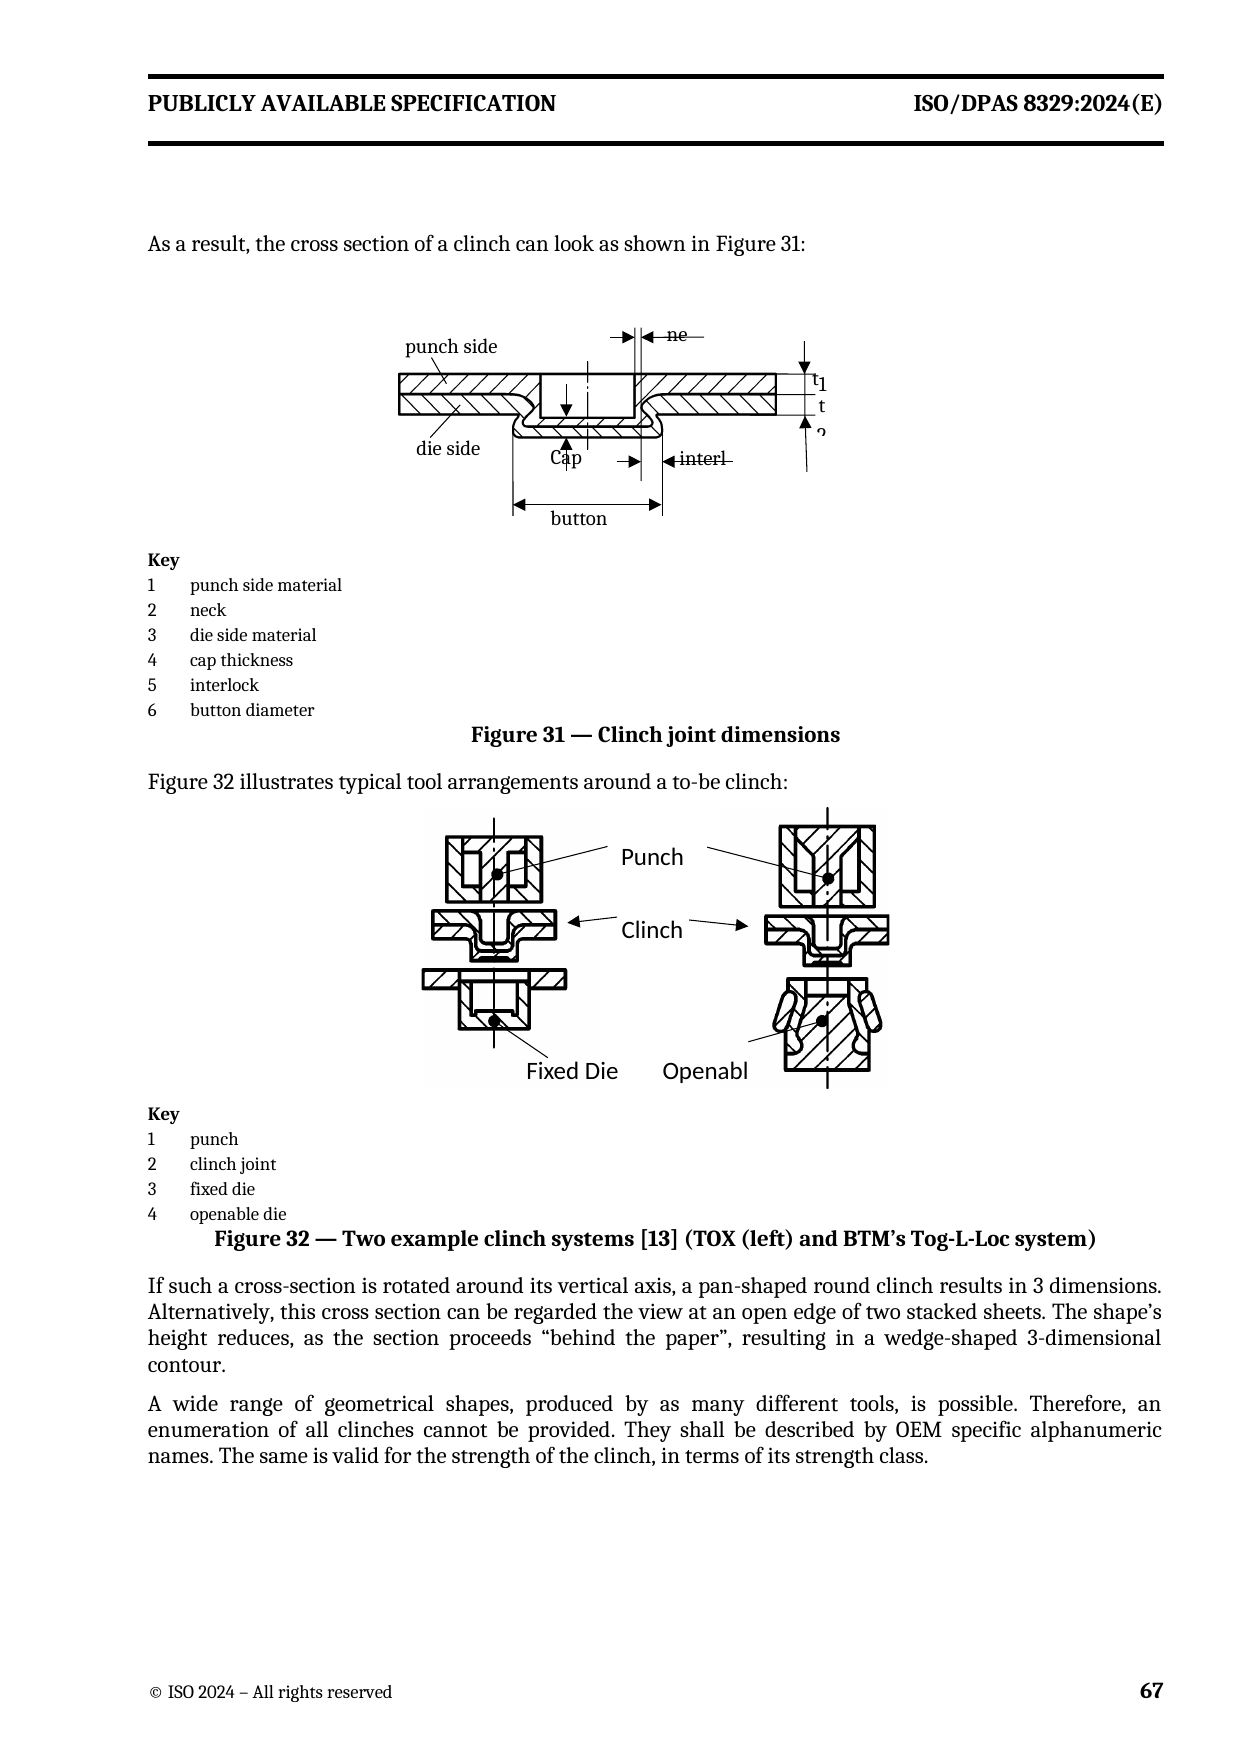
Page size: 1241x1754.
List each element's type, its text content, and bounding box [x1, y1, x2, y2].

picture [421, 807, 602, 1089]
text Figure 32 — Two example clinch systems (TOX (left) and BTM’s Tog-L-Loc system) [148, 1225, 1163, 1252]
text As a result, the cross section of a clinch can look as shown in Figure 31: [148, 231, 1163, 257]
text A wide range of geometrical shapes, produced by as many different tools, is possible. Therefore, an enumeration of all clinches cannot be provided. They shall be described by OEM specific alphanumeric names. The same is valid for the strength of the clinch, in terms of its strength class. [148, 1390, 1163, 1469]
text Key 1 punch 2 clinch joint 3 fixed die 4 openable die [148, 1100, 1163, 1225]
picture [398, 361, 640, 450]
text Figure 31 — Clinch joint dimensions [148, 721, 1163, 748]
picture [642, 361, 777, 450]
text If such a cross-section is rotated around its vertical axis, a pan-shaped round clinch results in 3 dimensions. Alternatively, this cross section can be regarded the view at an open edge of two stacked sheets. The shape’s height reduces, as the section proceeds “behind the paper”, resulting in a wedge-shaped 3-dimensional contour. [148, 1272, 1163, 1378]
picture [721, 807, 890, 1089]
text Figure 32 illustrates typical tool arrangements around a to-be clinch: [148, 768, 1163, 795]
text Key 1 punch side material 2 neck 3 die side material 4 cap thickness 5 interlock 6 button diameter [148, 546, 1163, 721]
